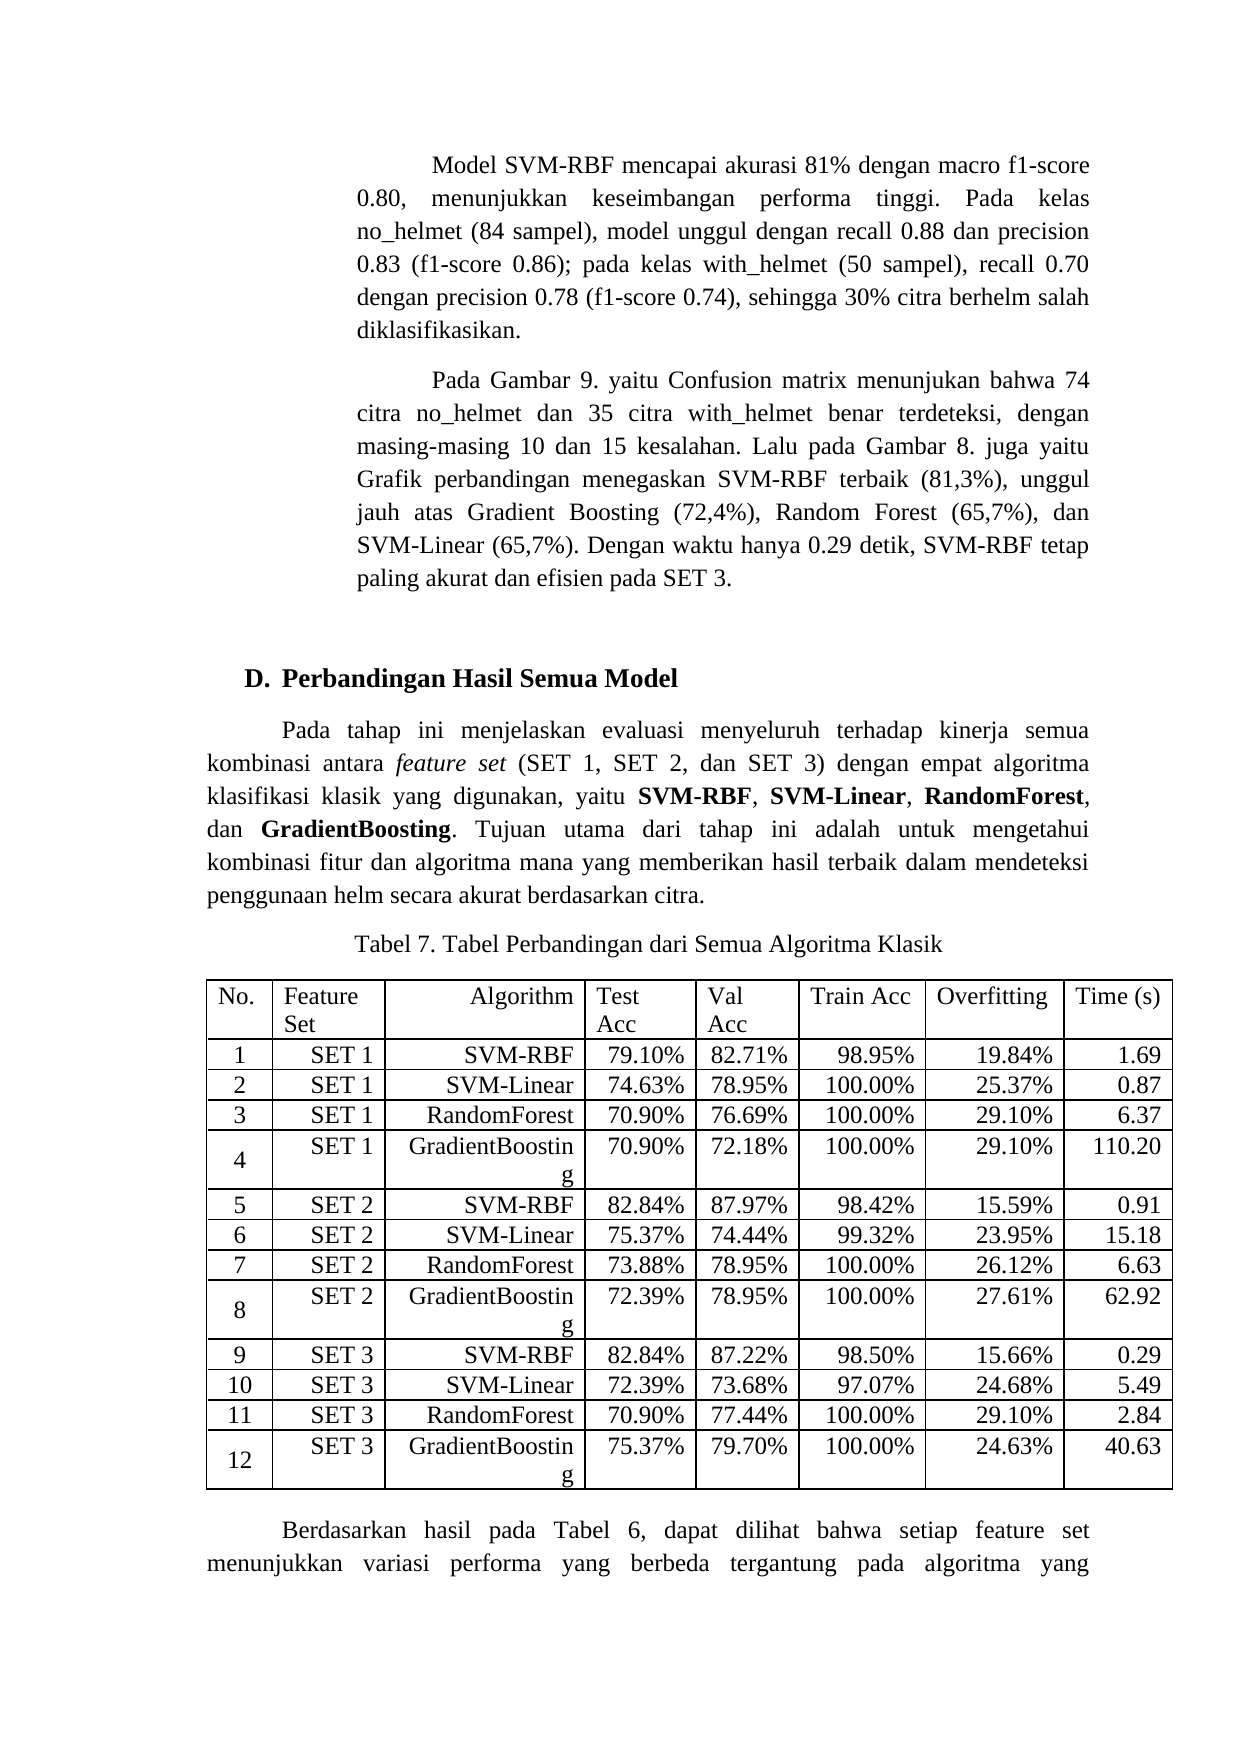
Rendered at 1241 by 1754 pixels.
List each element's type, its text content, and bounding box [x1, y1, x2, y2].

table_cell 77.44% [697, 1401, 798, 1429]
table_cell SET 1 [273, 1070, 384, 1099]
table_cell SET 1 [273, 1101, 384, 1129]
table_cell SET 2 [273, 1281, 384, 1338]
table_cell 62.92 [1065, 1281, 1172, 1338]
table_cell 75.37% [586, 1220, 695, 1249]
text Pada Gambar 9. yaitu Confusion matrix menunjukan bahwa 74 citra no_helmet dan 35 citra with_helmet benar terdeteksi, dengan masing-masing 10 dan 15 kesalahan. Lalu pada Gambar 8. juga yaitu Grafik perbandingan menegaskan SVM-RBF terbaik (81,3%), unggul jauh atas Gradient Boosting (72,4%), Random Forest (65,7%), dan SVM-Linear (65,7%). Dengan waktu hanya 0.29 detik, SVM-RBF tetap paling akurat dan efisien pada SET 3. [357, 365, 1090, 592]
table_cell RandomForest [386, 1401, 584, 1429]
table_cell 25.37% [926, 1070, 1063, 1099]
table_cell 74.44% [697, 1220, 798, 1249]
table_header Time (s) [1065, 981, 1172, 1038]
table_cell 110.20 [1065, 1131, 1172, 1188]
table_cell 40.63 [1065, 1431, 1172, 1488]
table_header Test Acc [586, 981, 695, 1038]
table_cell 78.95% [697, 1281, 798, 1338]
table_cell 98.50% [800, 1340, 925, 1368]
table_cell 100.00% [800, 1101, 925, 1129]
table_cell 1.69 [1065, 1040, 1172, 1068]
table_cell SET 1 [273, 1131, 384, 1188]
table_cell 6 [207, 1220, 272, 1249]
table_cell SET 3 [273, 1340, 384, 1368]
table_cell SET 2 [273, 1190, 384, 1218]
table_cell 19.84% [926, 1040, 1063, 1068]
table_cell 9 [207, 1339, 272, 1368]
table_cell 70.90% [586, 1401, 695, 1429]
table_header Algorithm [386, 981, 584, 1038]
table_cell 78.95% [697, 1070, 798, 1099]
text Pada tahap ini menjelaskan evaluasi menyeluruh terhadap kinerja semua kombinasi antara feature set (SET 1, SET 2, dan SET 3) dengan empat algoritma klasifikasi klasik yang digunakan, yaitu SVM-RBF, SVM-Linear, RandomForest, dan GradientBoosting. Tujuan utama dari tahap ini adalah untuk mengetahui kombinasi fitur dan algoritma mana yang memberikan hasil terbaik dalam mendeteksi penggunaan helm secara akurat berdasarkan citra. [207, 715, 1090, 908]
table_cell 0.87 [1065, 1070, 1172, 1099]
table_cell 73.68% [697, 1370, 798, 1399]
table_cell 15.66% [926, 1340, 1063, 1368]
table_cell 75.37% [586, 1431, 695, 1488]
table_cell 12 [207, 1430, 272, 1488]
table_cell SVM-RBF [386, 1340, 584, 1368]
table_cell 72.39% [586, 1281, 695, 1338]
table_cell 10 [207, 1370, 272, 1399]
text Model SVM-RBF mencapai akurasi 81% dengan macro f1-score 0.80, menunjukkan keseimbangan performa tinggi. Pada kelas no_helmet (84 sampel), model unggul dengan recall 0.88 dan precision 0.83 (f1-score 0.86); pada kelas with_helmet (50 sampel), recall 0.70 dengan precision 0.78 (f1-score 0.74), sehingga 30% citra berhelm salah diklasifikasikan. [357, 150, 1090, 344]
table_cell SET 2 [273, 1220, 384, 1249]
table_cell RandomForest [386, 1251, 584, 1279]
table_cell 98.42% [800, 1190, 925, 1218]
table_header No. [207, 981, 272, 1038]
table_cell SVM-RBF [386, 1190, 584, 1218]
table_cell SET 3 [273, 1431, 384, 1488]
table_header Feature Set [273, 981, 384, 1038]
table_cell 5.49 [1065, 1370, 1172, 1399]
table_cell 3 [207, 1100, 272, 1129]
table_cell 26.12% [926, 1251, 1063, 1279]
table_header Val Acc [697, 981, 798, 1038]
table_cell 79.70% [697, 1431, 798, 1488]
table_cell 97.07% [800, 1370, 925, 1399]
table_cell 87.97% [697, 1190, 798, 1218]
table_cell 78.95% [697, 1251, 798, 1279]
table_cell 99.32% [800, 1220, 925, 1249]
table_cell 72.39% [586, 1370, 695, 1399]
table_cell GradientBoosting [386, 1281, 584, 1338]
table_cell 76.69% [697, 1101, 798, 1129]
table_cell 24.63% [926, 1431, 1063, 1488]
table_cell 6.63 [1065, 1251, 1172, 1279]
table_cell 87.22% [697, 1340, 798, 1368]
table_cell 5 [207, 1189, 272, 1218]
table_cell 29.10% [926, 1401, 1063, 1429]
table_cell 0.91 [1065, 1190, 1172, 1218]
table_cell GradientBoosting [386, 1131, 584, 1188]
table_header Overfitting [926, 981, 1063, 1038]
table_cell 27.61% [926, 1281, 1063, 1338]
table_cell 72.18% [697, 1131, 798, 1188]
table_cell 100.00% [800, 1070, 925, 1099]
text Tabel 7. Tabel Perbandingan dari Semua Algoritma Klasik [207, 929, 1090, 958]
table_cell 4 [207, 1130, 272, 1188]
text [207, 1515, 1090, 1577]
table_cell SET 1 [273, 1040, 384, 1068]
table_cell 100.00% [800, 1251, 925, 1279]
list Perbandingan Hasil Semua Model [244, 662, 1090, 693]
table_cell SVM-Linear [386, 1370, 584, 1399]
table_cell SVM-Linear [386, 1220, 584, 1249]
table_cell 29.10% [926, 1131, 1063, 1188]
table_cell 100.00% [800, 1401, 925, 1429]
table_cell 79.10% [586, 1040, 695, 1068]
table_cell 82.84% [586, 1340, 695, 1368]
table_cell 70.90% [586, 1131, 695, 1188]
table_cell SVM-Linear [386, 1070, 584, 1099]
table_cell 0.29 [1065, 1340, 1172, 1368]
table_cell 23.95% [926, 1220, 1063, 1249]
table_cell 74.63% [586, 1070, 695, 1099]
table_header Train Acc [800, 981, 925, 1038]
table_cell 100.00% [800, 1431, 925, 1488]
table_cell 7 [207, 1250, 272, 1279]
table_cell SET 2 [273, 1251, 384, 1279]
table_cell 82.84% [586, 1190, 695, 1218]
table_cell 1 [207, 1039, 272, 1068]
table_cell 100.00% [800, 1281, 925, 1338]
table_cell 70.90% [586, 1101, 695, 1129]
table_cell 6.37 [1065, 1101, 1172, 1129]
table_cell 82.71% [697, 1040, 798, 1068]
table_cell 2.84 [1065, 1401, 1172, 1429]
table_cell 8 [207, 1280, 272, 1338]
table_cell 24.68% [926, 1370, 1063, 1399]
table_cell 15.59% [926, 1190, 1063, 1218]
table_cell 98.95% [800, 1040, 925, 1068]
table_cell GradientBoosting [386, 1431, 584, 1488]
table_cell 29.10% [926, 1101, 1063, 1129]
table_cell 73.88% [586, 1251, 695, 1279]
table_cell 15.18 [1065, 1220, 1172, 1249]
table_cell 11 [207, 1400, 272, 1429]
table_cell SET 3 [273, 1370, 384, 1399]
table_cell 100.00% [800, 1131, 925, 1188]
table_cell RandomForest [386, 1101, 584, 1129]
table_cell SVM-RBF [386, 1040, 584, 1068]
table_cell SET 3 [273, 1401, 384, 1429]
table_cell 2 [207, 1070, 272, 1099]
